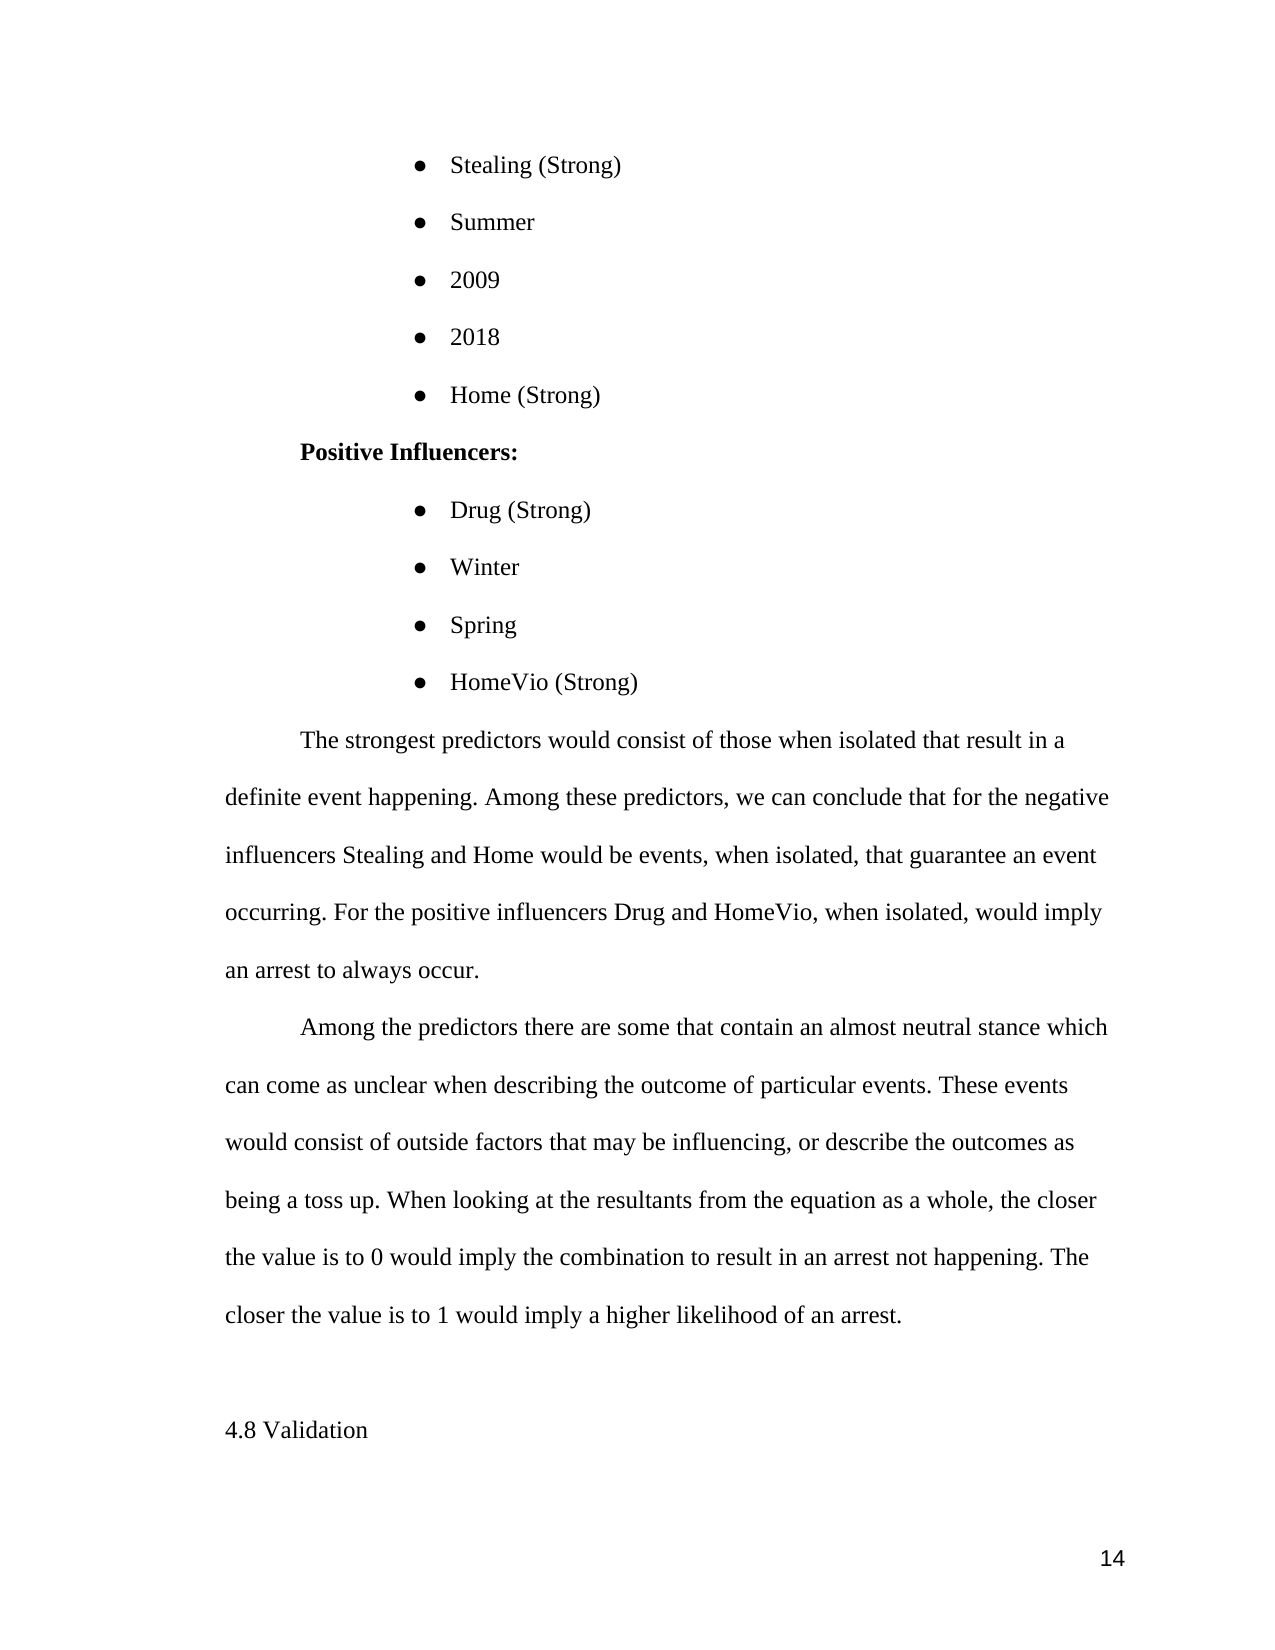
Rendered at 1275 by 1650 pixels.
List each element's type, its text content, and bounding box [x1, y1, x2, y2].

text Among the predictors there are some that contain an almost neutral stance which can come as unclear when describing the outcome of particular events. These events would consist of outside factors that may be influencing, or describe the outcomes as being a toss up. When looking at the resultants from the equation as a whole, the closer the value is to 0 would imply the combination to result in an arrest not happening. The closer the value is to 1 would imply a higher likelihood of an arrest. [225, 1012, 1125, 1329]
list Home (Strong) [412, 380, 1125, 409]
text Positive Influencers: [150, 437, 1125, 466]
list Stealing (Strong) [412, 150, 1125, 179]
text 4.8 Validation [150, 1415, 1125, 1444]
list HomeVio (Strong) [412, 667, 1125, 696]
list Spring [412, 610, 1125, 639]
text The strongest predictors would consist of those when isolated that result in a definite event happening. Among these predictors, we can conclude that for the negative influencers Stealing and Home would be events, when isolated, that guarantee an event occurring. For the positive influencers Drug and HomeVio, when isolated, would imply an arrest to always occur. [225, 725, 1125, 984]
list Drug (Strong) [412, 495, 1125, 524]
list 2018 [412, 322, 1125, 351]
list Winter [412, 552, 1125, 581]
list Summer [412, 207, 1125, 236]
list 2009 [412, 265, 1125, 294]
